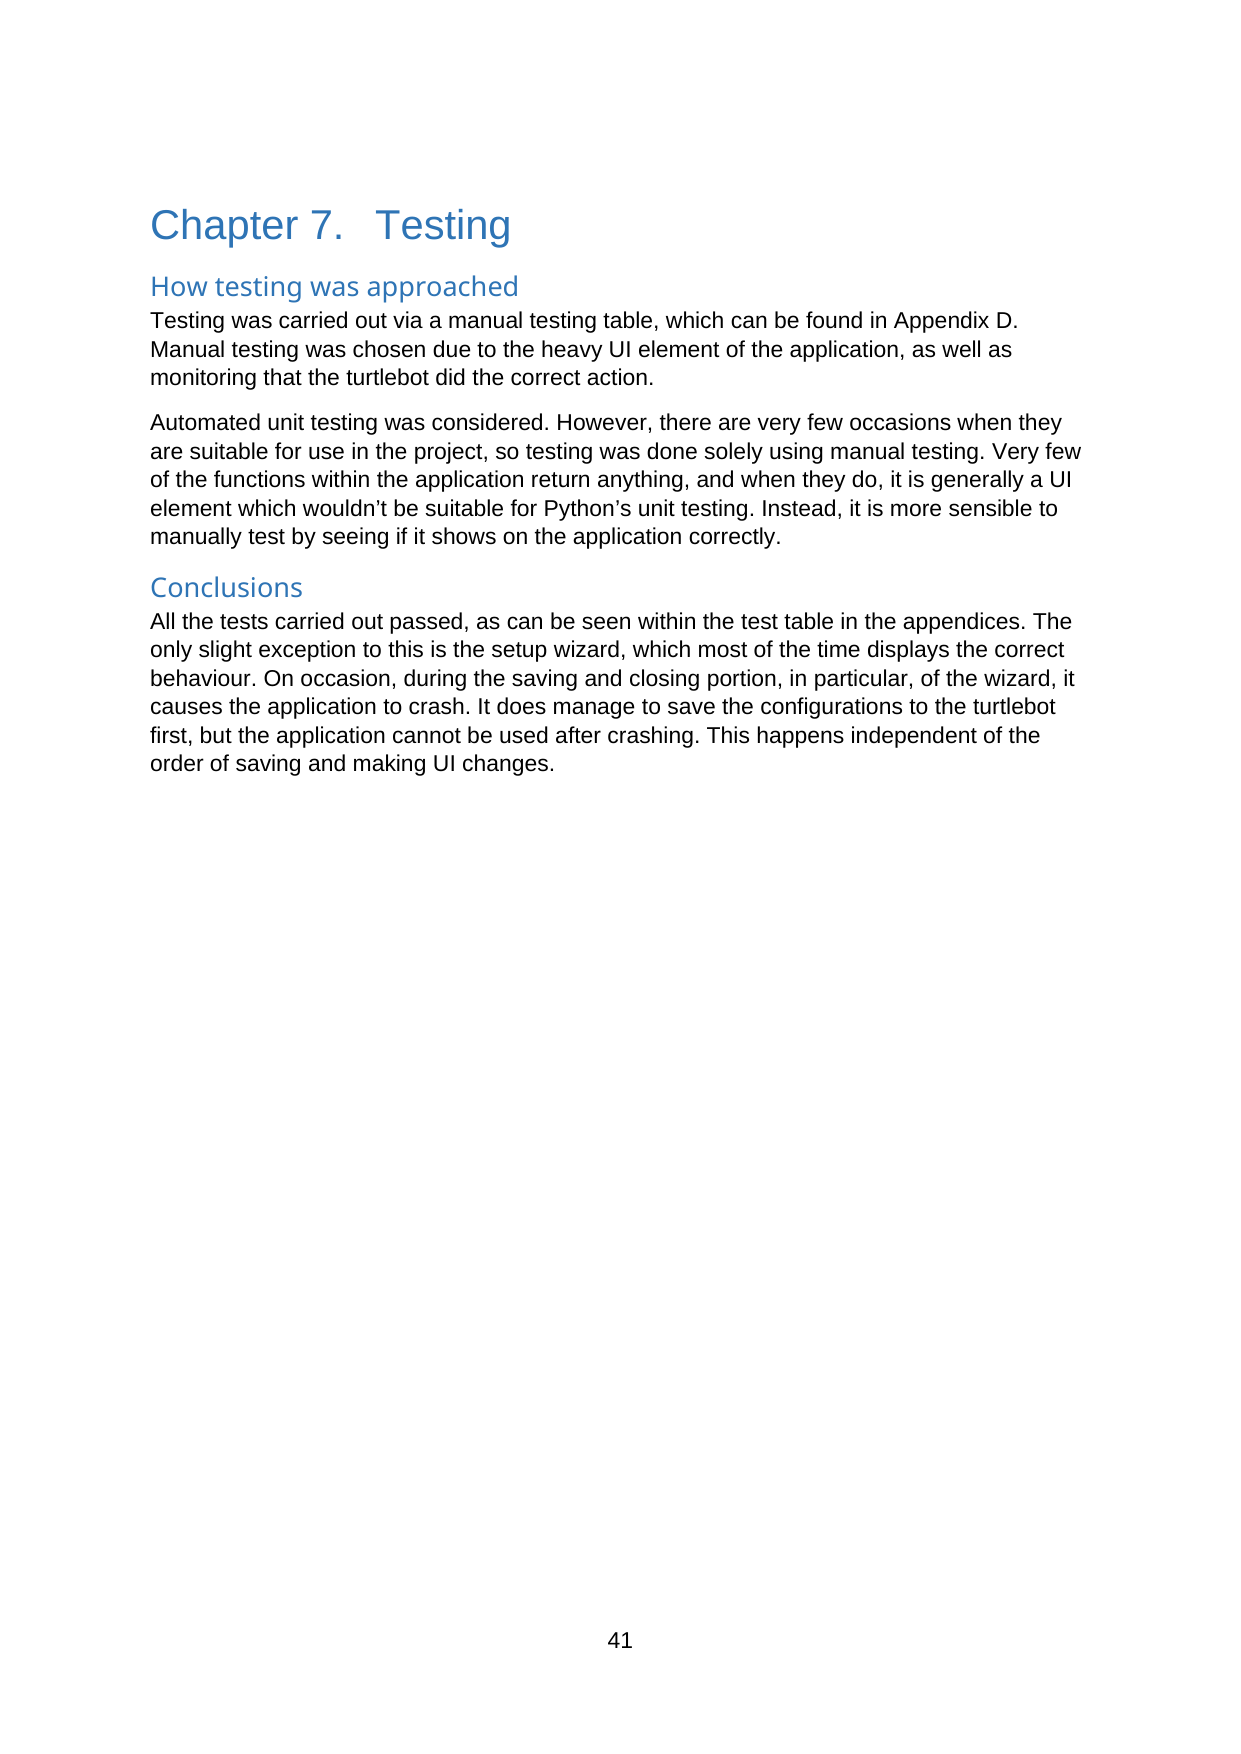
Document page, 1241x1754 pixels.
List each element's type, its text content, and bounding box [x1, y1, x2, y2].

text All the tests carried out passed, as can be seen within the test table in the appendices. The only slight exception to this is the setup wizard, which most of the time displays the correct behaviour. On occasion, during the saving and closing portion, in particular, of the wizard, it causes the application to crash. It does manage to save the configurations to the turtlebot first, but the application cannot be used after crashing. This happens independent of the order of saving and making UI changes. [150, 608, 1090, 777]
subtitle Testing [150, 200, 1090, 248]
subtitle Conclusions [150, 568, 1090, 605]
subtitle How testing was approached [150, 268, 1090, 304]
text Automated unit testing was considered. However, there are very few occasions when they are suitable for use in the project, so testing was done solely using manual testing. Very few of the functions within the application return anything, and when they do, it is generally a UI element which wouldn’t be suitable for Python’s unit testing. Instead, it is more sensible to manually test by seeing if it shows on the application correctly. [150, 409, 1090, 549]
text Testing was carried out via a manual testing table, which can be found in Appendix D. Manual testing was chosen due to the heavy UI element of the application, as well as monitoring that the turtlebot did the correct action. [150, 307, 1090, 391]
